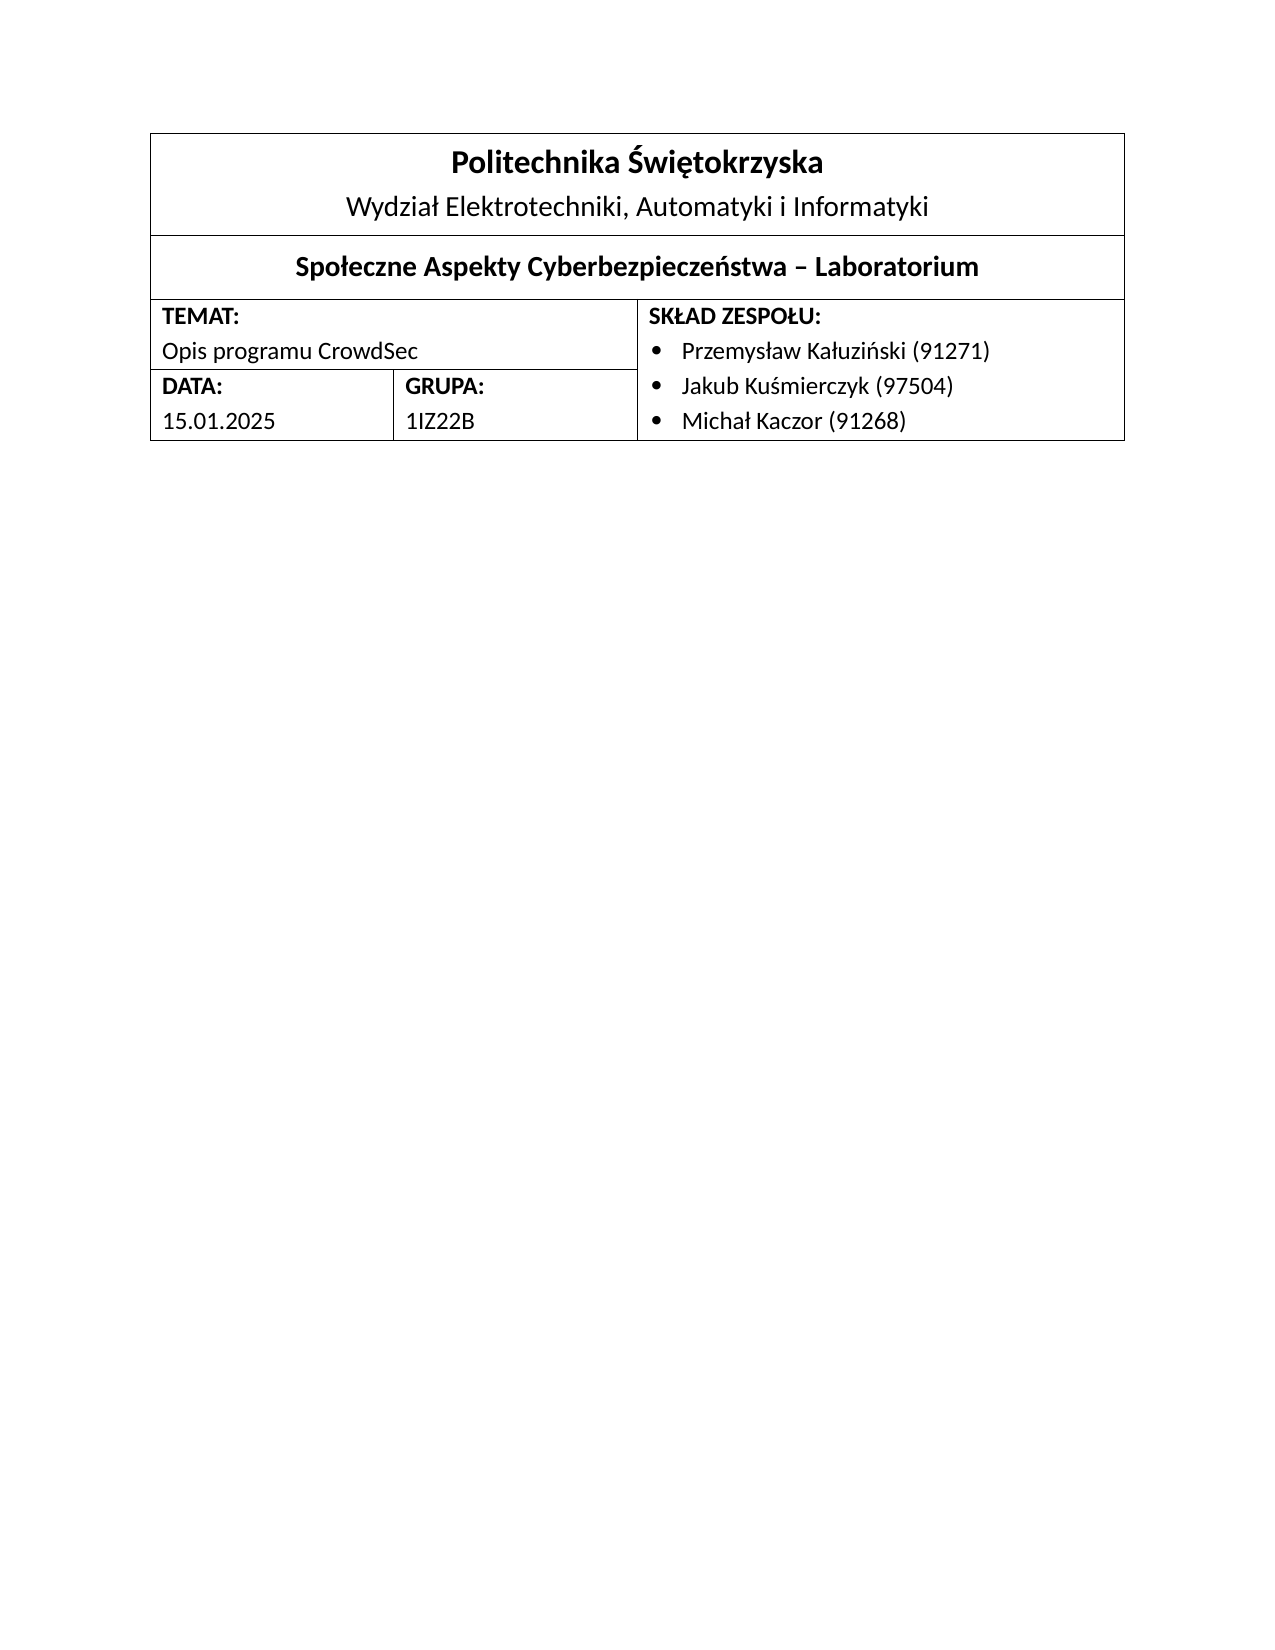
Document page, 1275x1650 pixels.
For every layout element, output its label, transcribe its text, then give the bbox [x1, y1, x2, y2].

table_header Politechnika Świętokrzyska Wydział Elektrotechniki, Automatyki i Informatyki [151, 134, 1124, 235]
table_cell DATA: 15.01.2025 [151, 370, 393, 440]
table_cell TEMAT: Opis programu CrowdSec [151, 300, 637, 369]
table_cell SKŁAD ZESPOŁU: Przemysław Kałuziński (91271) Jakub Kuśmierczyk (97504) Michał Kaczor (91268) [638, 300, 1124, 440]
table_cell Społeczne Aspekty Cyberbezpieczeństwa – Laboratorium [151, 236, 1124, 299]
table_cell GRUPA: 1IZ22B [394, 370, 637, 440]
